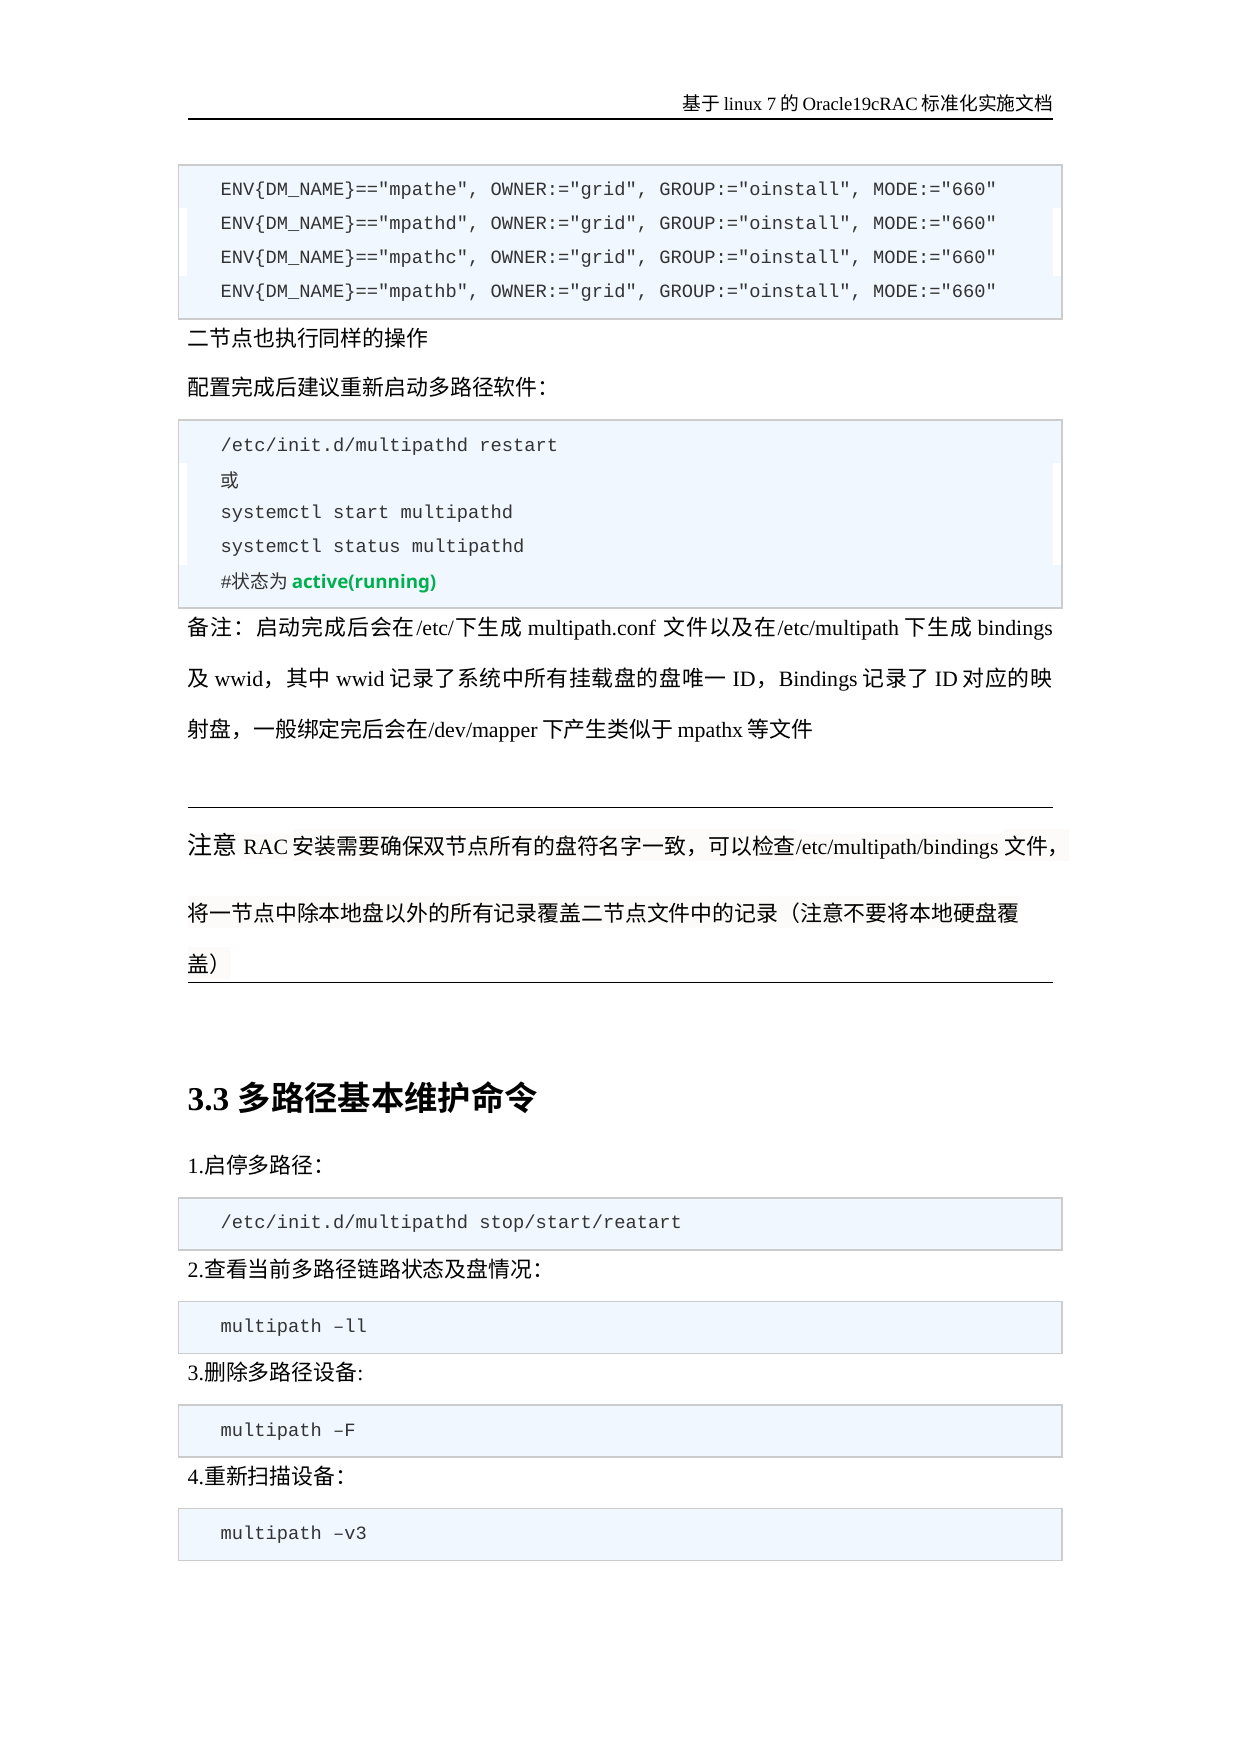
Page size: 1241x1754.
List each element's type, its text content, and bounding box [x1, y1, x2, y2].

text 1.启停多路径： [187, 1147, 1053, 1181]
text 注意 RAC安装需要确保双节点所有的盘符名字一致，可以检查/etc/multipath/bindings 文件，将一节点中除本地盘以外的所有记录覆盖二节点文件中的记录（注意不要将本地硬盘覆盖） [187, 808, 1053, 983]
text multipath –ll [179, 1302, 1061, 1353]
text 2.查看当前多路径链路状态及盘情况： [187, 1251, 1053, 1285]
text systemctl status multipathd [187, 531, 1053, 555]
text ENV{DM_NAME}=="mpathe", OWNER:="grid", GROUP:="oinstall", MODE:="660" [179, 166, 1061, 208]
text #状态为active(running) [179, 555, 1061, 607]
text /etc/init.d/multipathd stop/start/reatart [179, 1199, 1061, 1249]
text /etc/init.d/multipathd restart [179, 421, 1061, 463]
text ENV{DM_NAME}=="mpathc", OWNER:="grid", GROUP:="oinstall", MODE:="660" [187, 242, 1053, 266]
text ENV{DM_NAME}=="mpathb", OWNER:="grid", GROUP:="oinstall", MODE:="660" [179, 266, 1061, 318]
subtitle 3.3 多路径基本维护命令 [187, 1062, 1053, 1130]
text multipath –v3 [179, 1509, 1061, 1560]
text systemctl start multipathd [187, 497, 1053, 531]
text 3.删除多路径设备: [187, 1354, 1053, 1388]
text 或 [187, 463, 1053, 497]
text multipath –F [179, 1406, 1061, 1456]
text 4.重新扫描设备： [187, 1458, 1053, 1492]
text 二节点也执行同样的操作 [187, 320, 1053, 353]
text 配置完成后建议重新启动多路径软件： [187, 369, 1053, 403]
text ENV{DM_NAME}=="mpathd", OWNER:="grid", GROUP:="oinstall", MODE:="660" [187, 208, 1053, 242]
text 备注：启动完成后会在/etc/下生成multipath.conf 文件以及在/etc/multipath下生成bindings 及wwid，其中wwid记录了系统中所有挂载盘的盘唯一ID，Bindings记录了ID对应的映射盘，一般绑定完后会在/dev/mapper下产生类似于mpathx等文件 [187, 609, 1053, 744]
